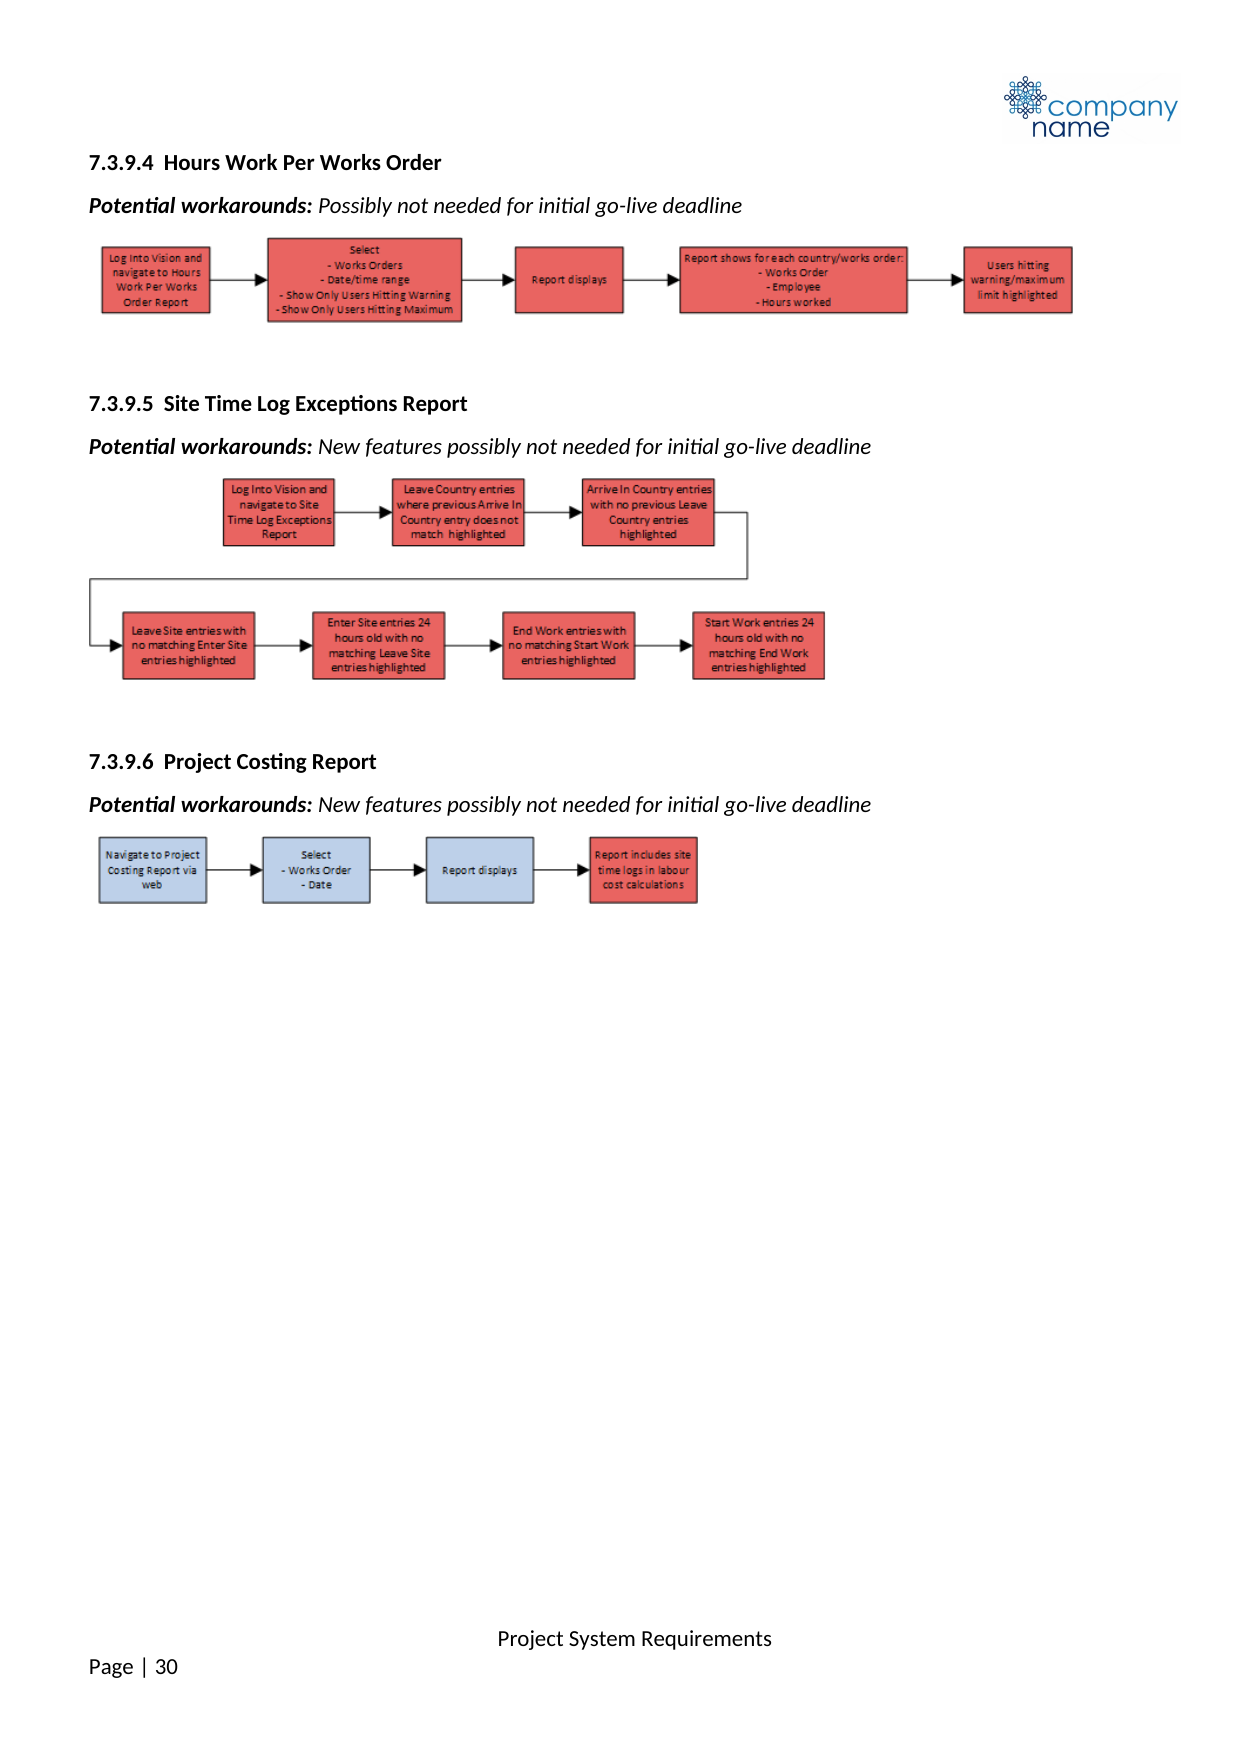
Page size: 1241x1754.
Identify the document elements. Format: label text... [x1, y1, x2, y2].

picture [88, 478, 826, 682]
text Potential workarounds: Possibly not needed for initial go-live deadline [89, 191, 1181, 219]
text Potential workarounds: New features possibly not needed for initial go-live deadline [89, 790, 1181, 818]
picture [1002, 73, 1182, 144]
subtitle Hours Work Per Works Order [89, 148, 1181, 176]
picture [88, 237, 1088, 324]
text Potential workarounds: New features possibly not needed for initial go-live deadline [89, 432, 1181, 460]
picture [88, 836, 712, 904]
subtitle Site Time Log Exceptions Report [89, 389, 1181, 417]
subtitle Project Costing Report [89, 747, 1181, 775]
